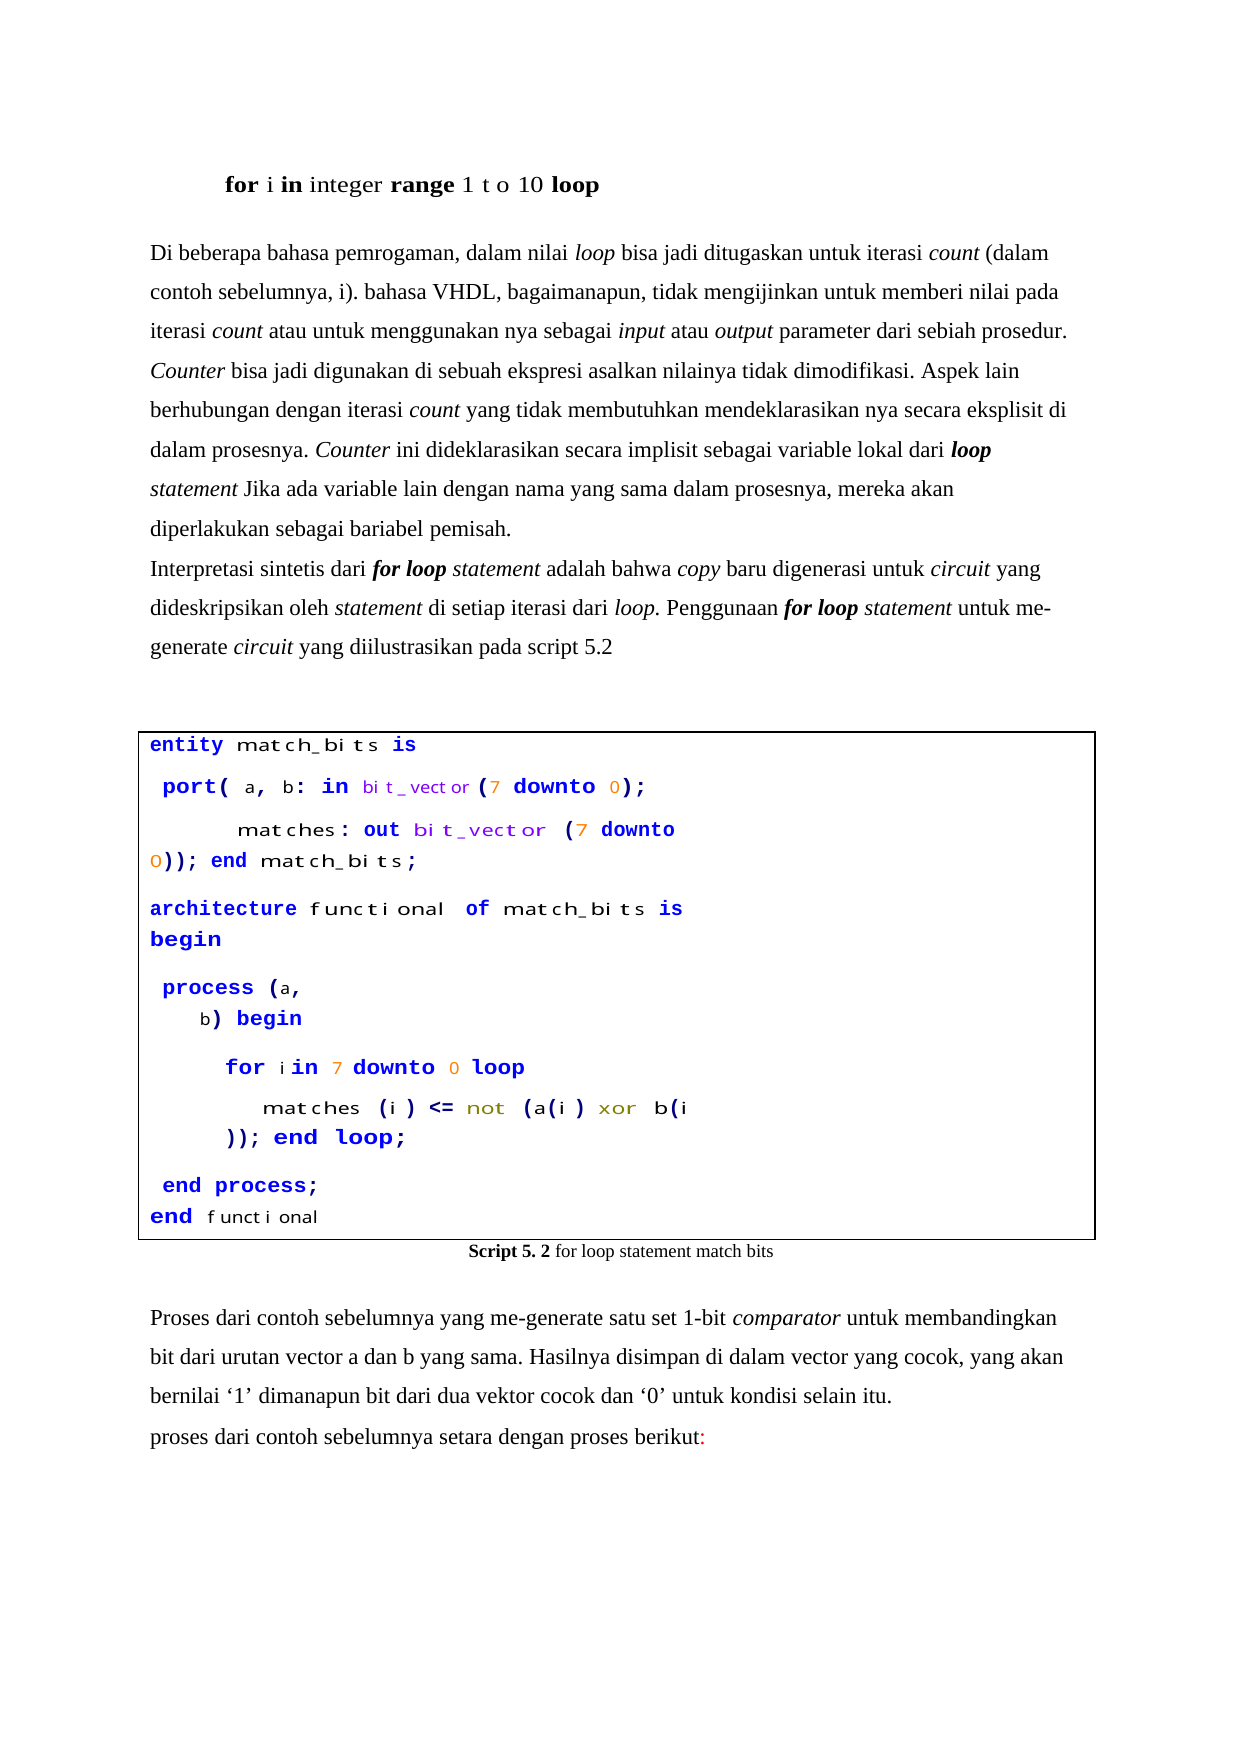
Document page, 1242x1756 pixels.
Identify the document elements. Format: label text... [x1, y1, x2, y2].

text Interpretasi sintetis dari for loop statement adalah bahwa copy baru digenerasi untuk circuit yang dideskripsikan oleh statement di setiap iterasi dari loop. Penggunaan for loop statement untuk me‐ generate circuit yang diilustrasikan pada script 5.2 [150, 555, 1053, 659]
text proses dari contoh sebelumnya setara dengan proses berikut: [150, 1423, 1148, 1450]
text Di beberapa bahasa pemrogaman, dalam nilai loop bisa jadi ditugaskan untuk iterasi count (dalam contoh sebelumnya, i). bahasa VHDL, bagaimanapun, tidak mengijinkan untuk memberi nilai pada iterasi count atau untuk menggunakan nya sebagai input atau output parameter dari sebiah prosedur. Counter bisa jadi digunakan di sebuah ekspresi asalkan nilainya tidak dimodifikasi. Aspek lain berhubungan dengan iterasi count yang tidak membutuhkan mendeklarasikan nya secara eksplisit di dalam prosesnya. Counter ini dideklarasikan secara implisit sebagai variable lokal dari loop statement Jika ada variable lain dengan nama yang sama dalam prosesnya, mereka akan diperlakukan sebagai bariabel pemisah. [150, 239, 1070, 541]
text Proses dari contoh sebelumnya yang me‐generate satu set 1‐bit comparator untuk membandingkan bit dari urutan vector a dan b yang sama. Hasilnya disimpan di dalam vector yang cocok, yang akan bernilai ‘1’ dimanapun bit dari dua vektor cocok dan ‘0’ untuk kondisi selain itu. [150, 1303, 1067, 1409]
text Script 5. 2 for loop statement match bits [257, 733, 985, 1239]
text Script 5. 2 for loop statement match bits [257, 1240, 985, 1261]
text for i in integer range 1 t o 10 loop [225, 171, 1148, 197]
